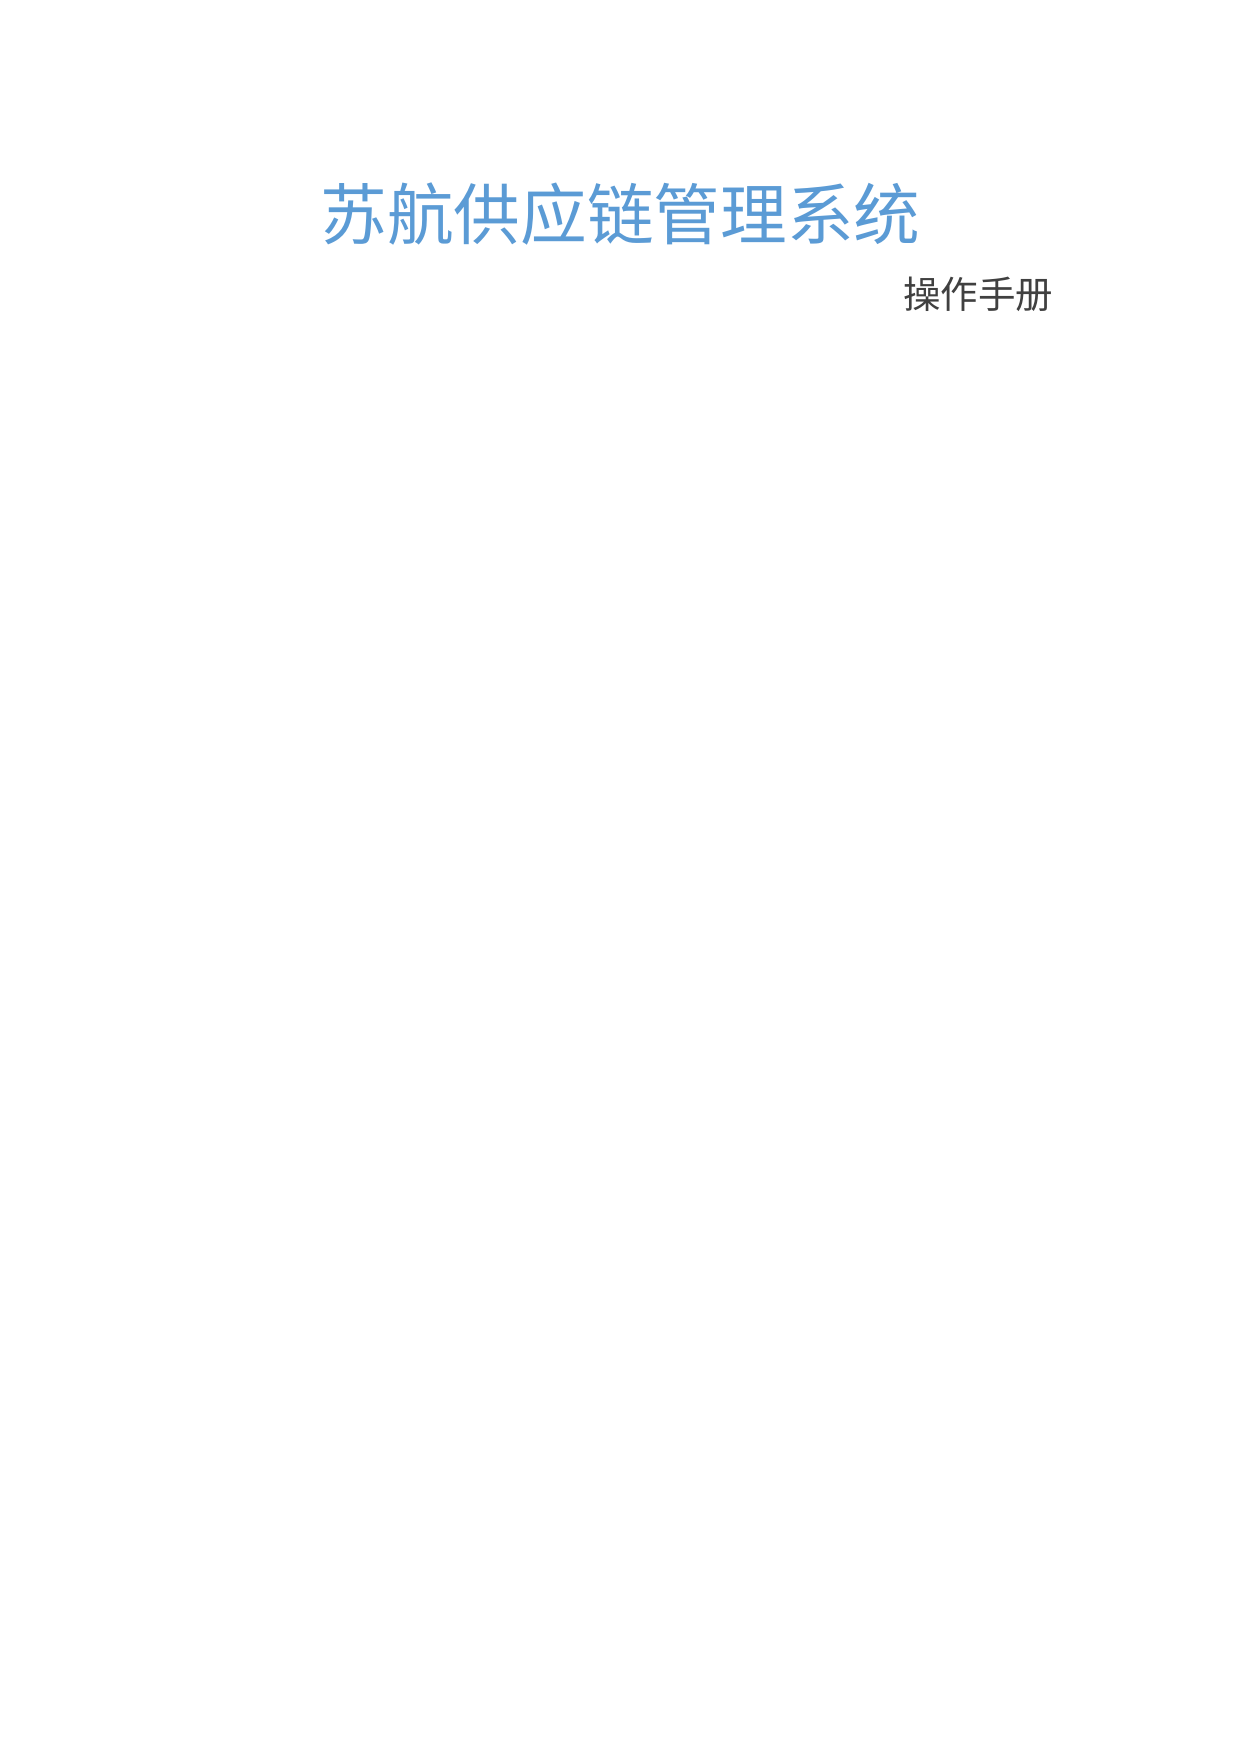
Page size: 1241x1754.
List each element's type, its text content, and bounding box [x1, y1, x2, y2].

text 操作手册 [187, 259, 1053, 324]
text 苏航供应链管理系统 [187, 162, 1053, 259]
